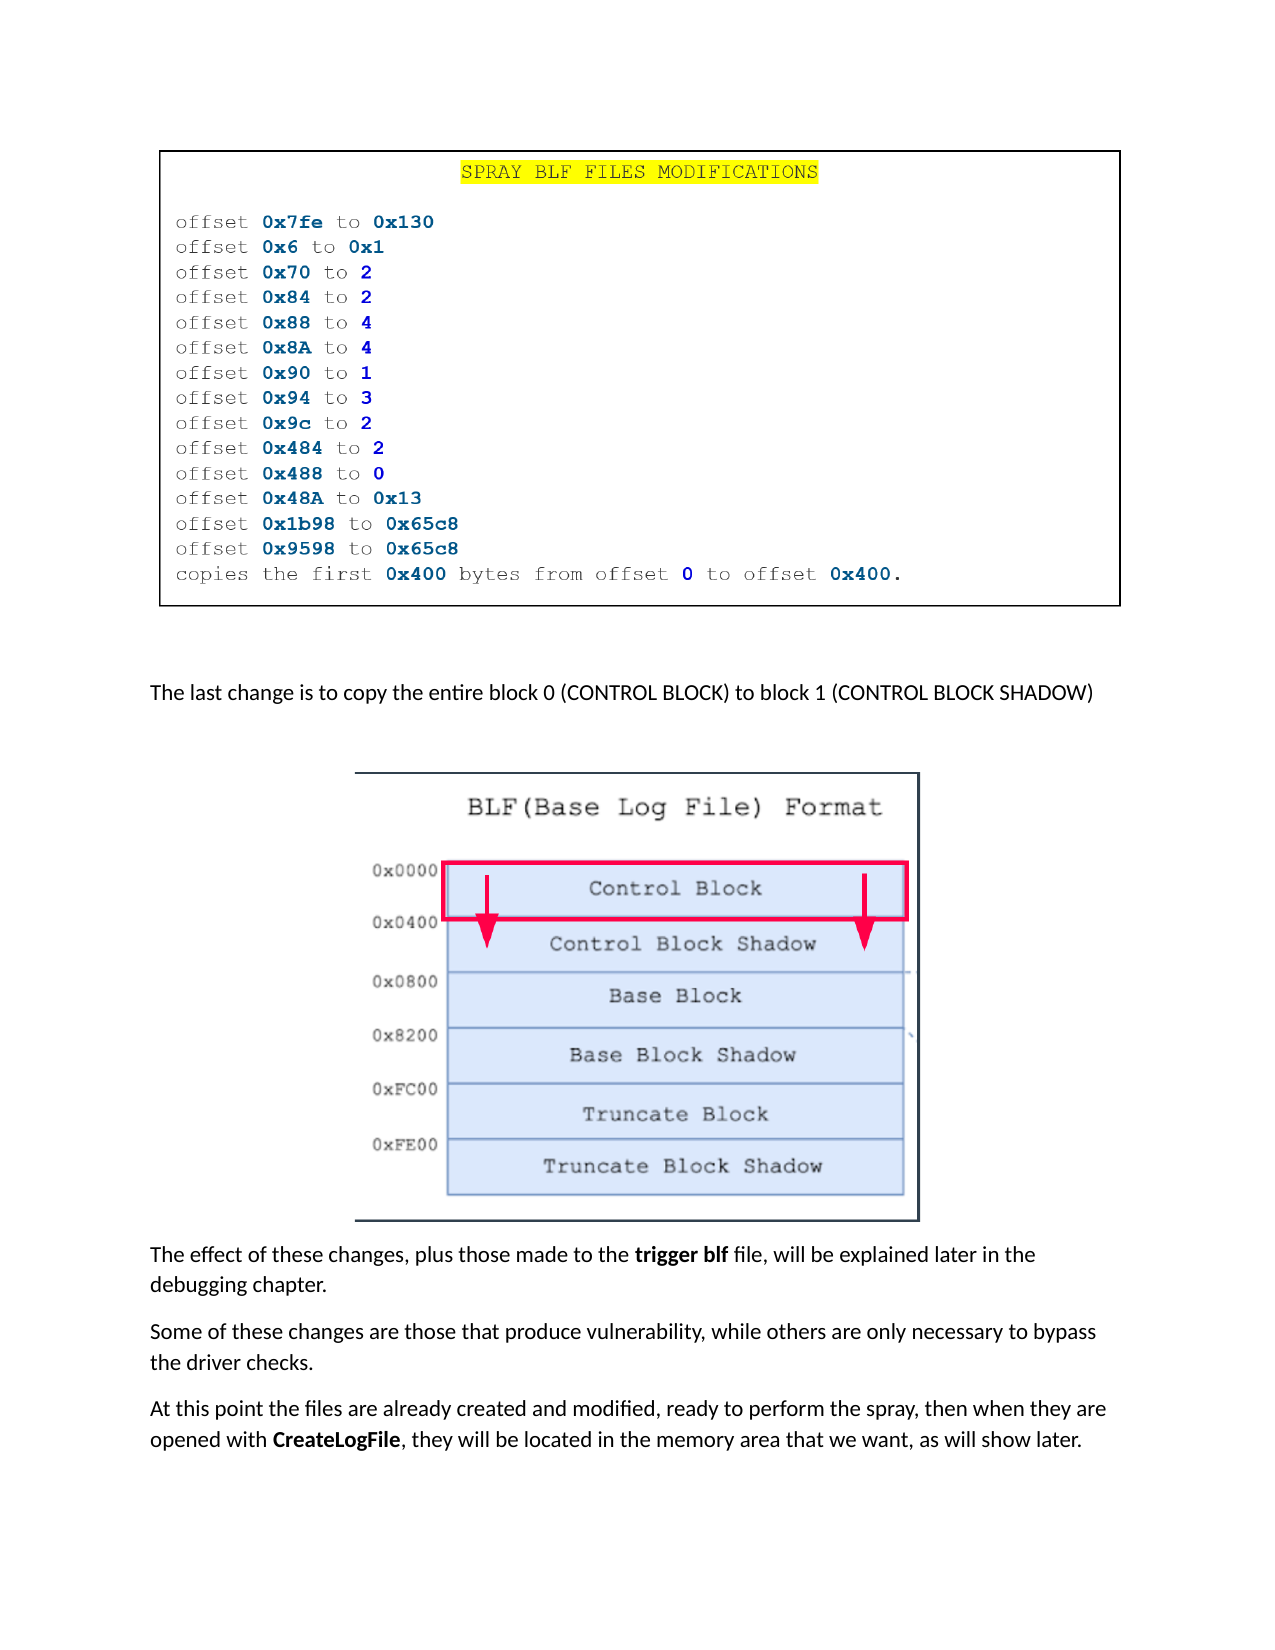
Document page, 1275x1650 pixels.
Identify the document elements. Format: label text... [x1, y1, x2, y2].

text At this point the files are already created and modified, ready to perform the spray, then when they are opened with CreateLogFile, they will be located in the memory area that we want, as will show later. [150, 1394, 1125, 1453]
text The last change is to copy the entire block 0 (CONTROL BLOCK) to block 1 (CONTROL BLOCK SHADOW) [150, 678, 1125, 706]
text The effect of these changes, plus those made to the trigger blf file, will be explained later in the debugging chapter. [150, 1240, 1125, 1298]
picture [354, 772, 921, 1222]
text Some of these changes are those that produce vulnerability, while others are only necessary to bypass the driver checks. [150, 1317, 1125, 1376]
picture [150, 150, 1125, 613]
